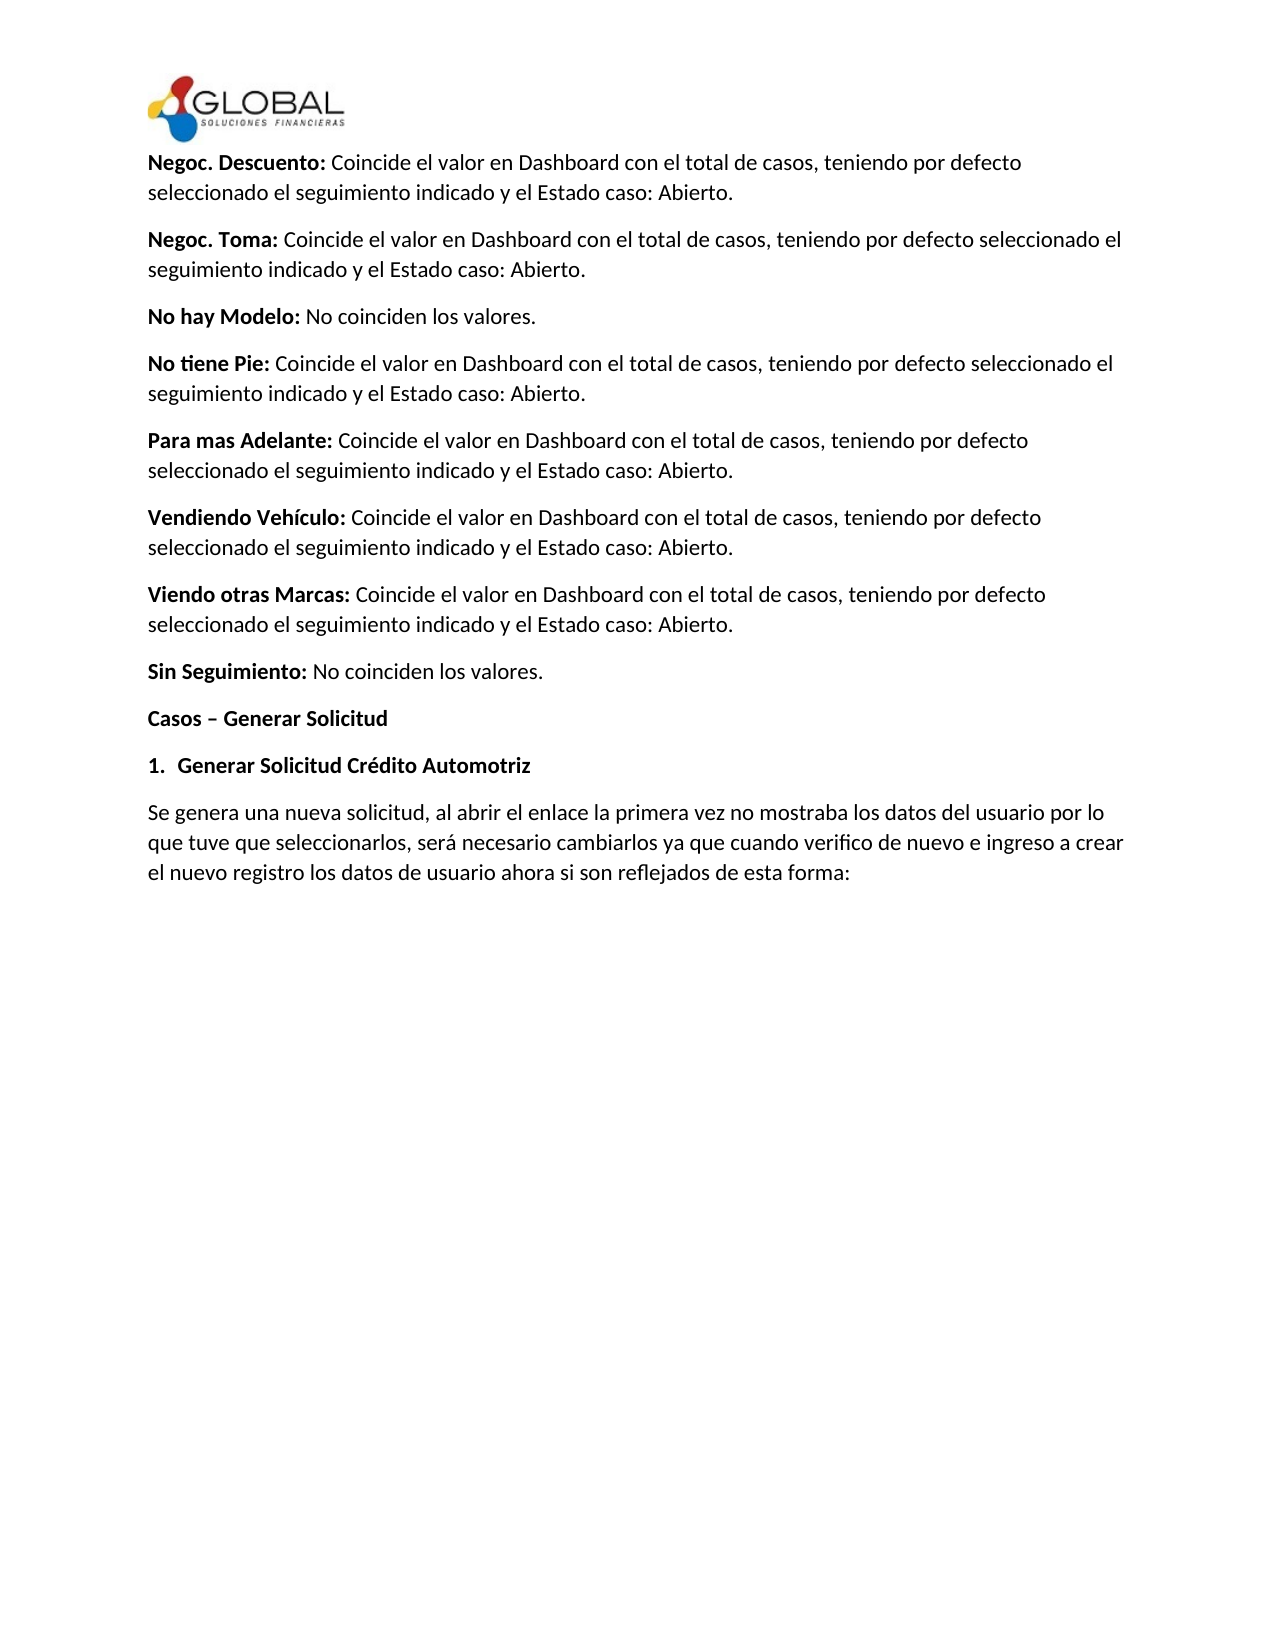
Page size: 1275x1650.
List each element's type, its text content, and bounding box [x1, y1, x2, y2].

text No hay Modelo: No coinciden los valores. [148, 302, 1127, 330]
text Casos – Generar Solicitud [148, 704, 1127, 732]
text Negoc. Toma: Coincide el valor en Dashboard con el total de casos, teniendo por defecto seleccionado el seguimiento indicado y el Estado caso: Abierto. [148, 225, 1127, 283]
text No tiene Pie: Coincide el valor en Dashboard con el total de casos, teniendo por defecto seleccionado el seguimiento indicado y el Estado caso: Abierto. [148, 349, 1127, 407]
text Se genera una nueva solicitud, al abrir el enlace la primera vez no mostraba los datos del usuario por lo que tuve que seleccionarlos, será necesario cambiarlos ya que cuando verifico de nuevo e ingreso a crear el nuevo registro los datos de usuario ahora si son reflejados de esta forma: [148, 798, 1127, 886]
text Sin Seguimiento: No coinciden los valores. [148, 657, 1127, 685]
picture [147, 73, 1065, 145]
text Para mas Adelante: Coincide el valor en Dashboard con el total de casos, teniendo por defecto seleccionado el seguimiento indicado y el Estado caso: Abierto. [148, 426, 1127, 484]
text Vendiendo Vehículo: Coincide el valor en Dashboard con el total de casos, teniendo por defecto seleccionado el seguimiento indicado y el Estado caso: Abierto. [148, 503, 1127, 561]
text Negoc. Descuento: Coincide el valor en Dashboard con el total de casos, teniendo por defecto seleccionado el seguimiento indicado y el Estado caso: Abierto. [148, 148, 1127, 206]
text Viendo otras Marcas: Coincide el valor en Dashboard con el total de casos, teniendo por defecto seleccionado el seguimiento indicado y el Estado caso: Abierto. [148, 580, 1127, 638]
list Generar Solicitud Crédito Automotriz [148, 751, 1127, 779]
